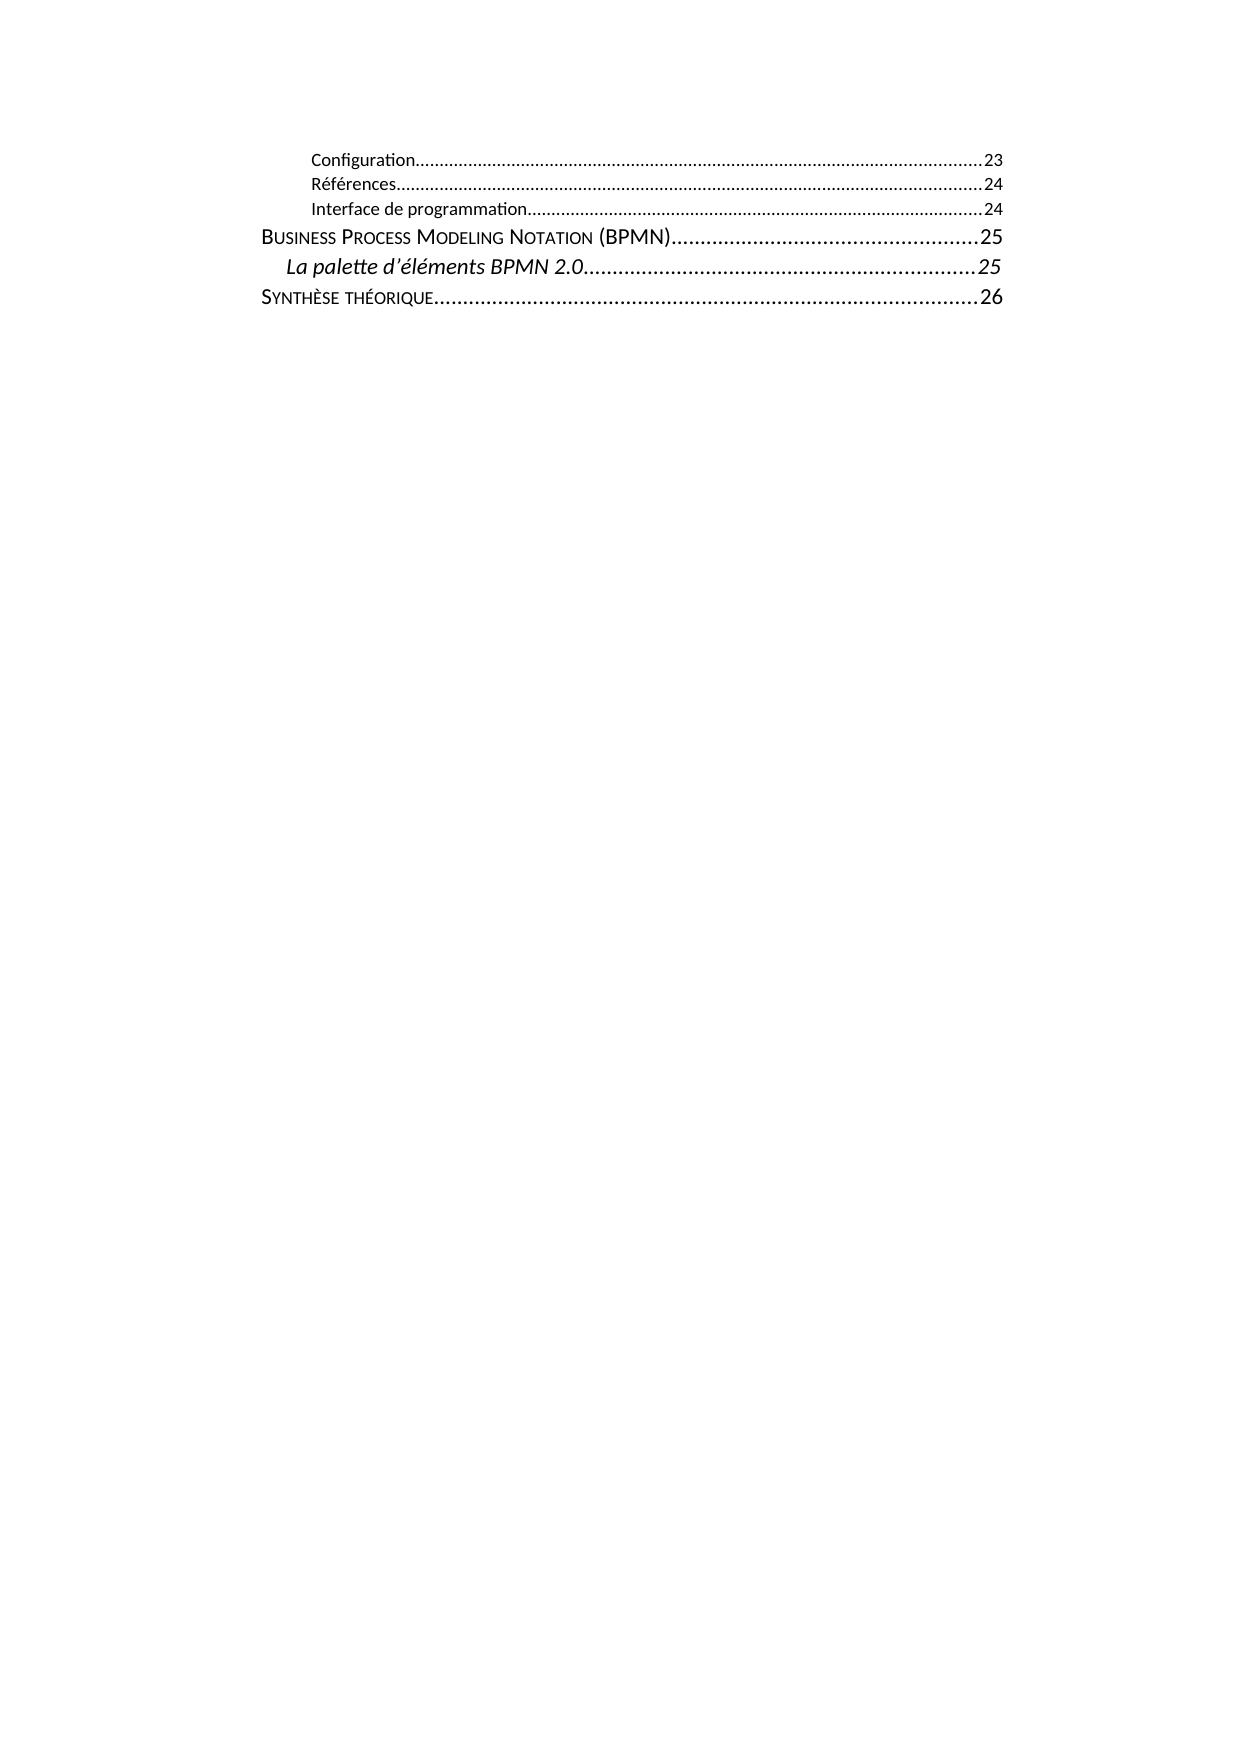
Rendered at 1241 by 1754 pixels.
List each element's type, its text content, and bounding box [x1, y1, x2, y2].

text La palette d’éléments BPMN 2.0 25 [286, 252, 1004, 280]
text Synthèse théorique 26 [261, 282, 1004, 310]
text Références 24 [311, 172, 1004, 195]
text Configuration 23 [311, 148, 1004, 171]
text Business Process Modeling Notation (BPMN) 25 [261, 222, 1004, 250]
text Interface de programmation 24 [311, 197, 1004, 220]
